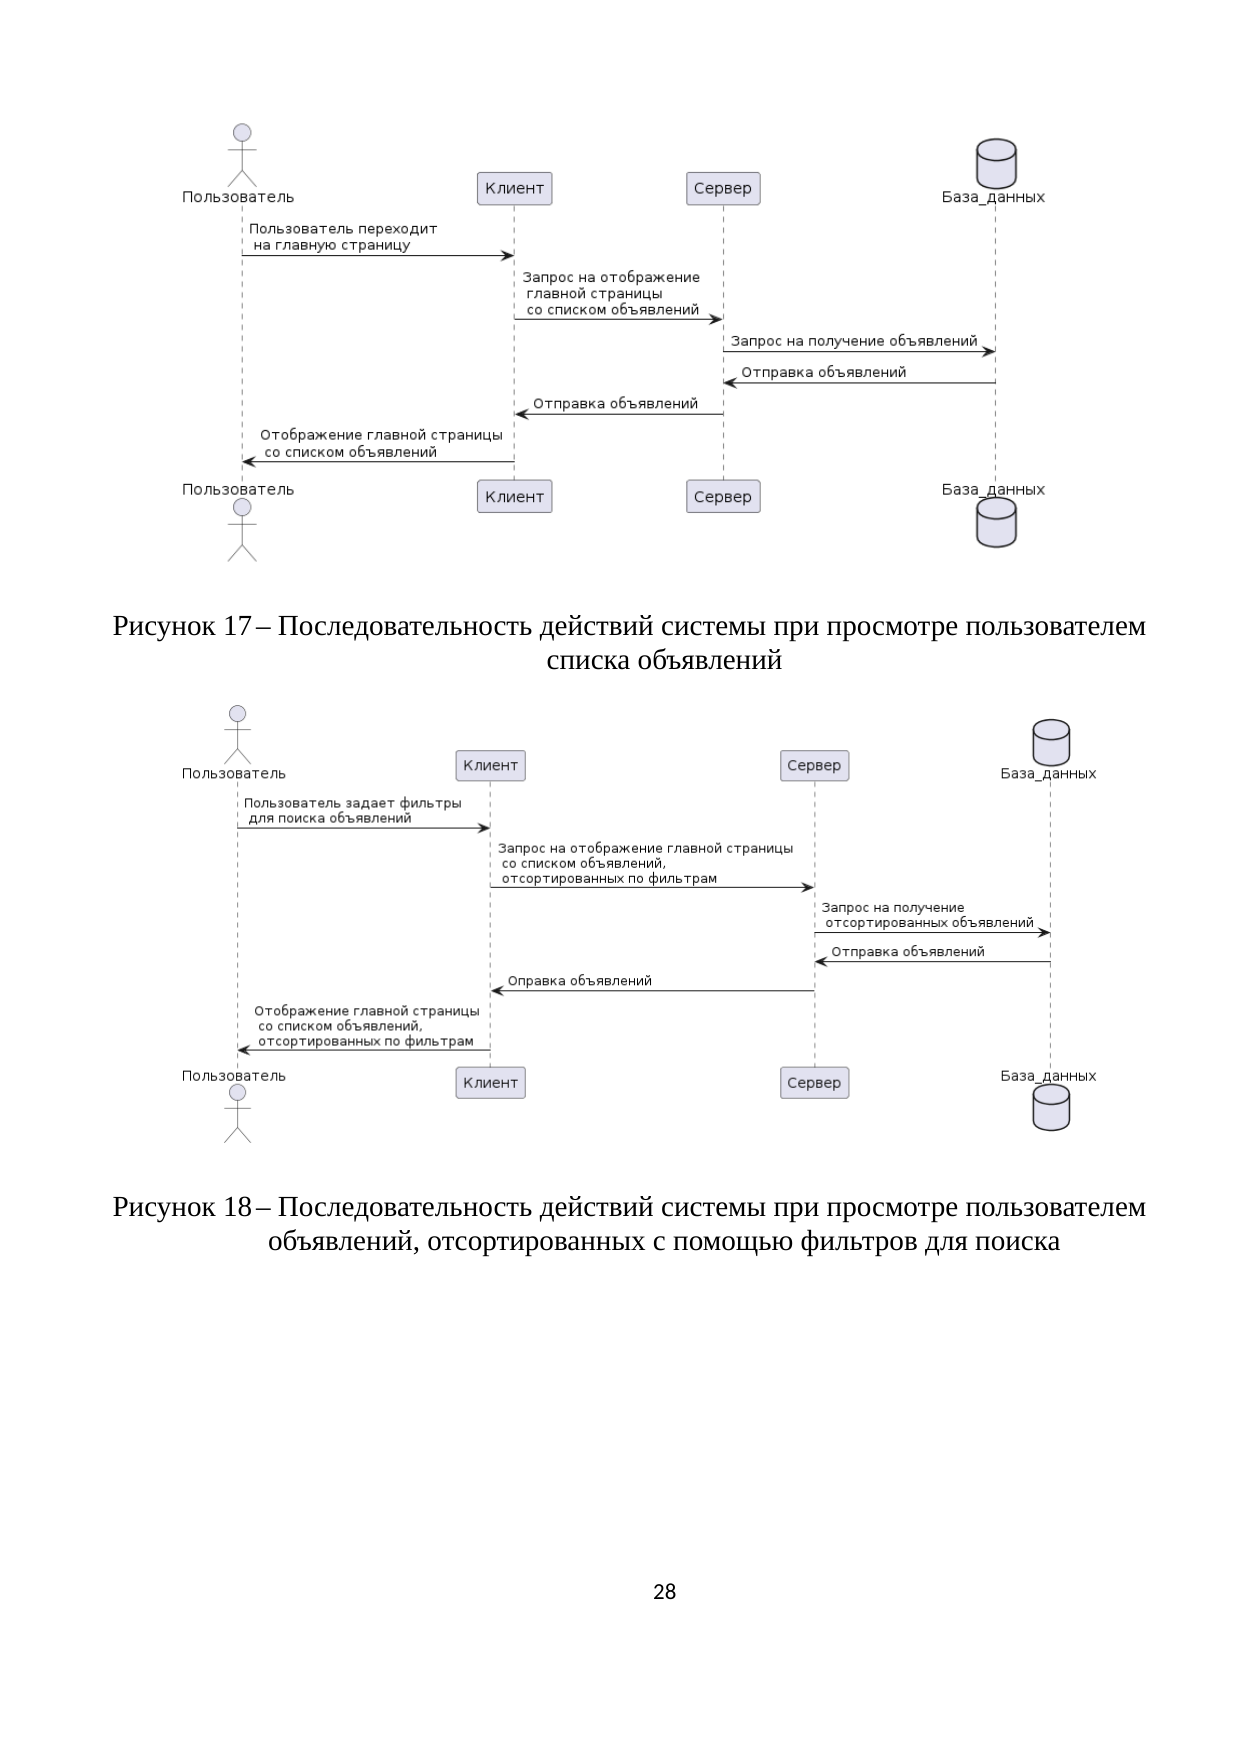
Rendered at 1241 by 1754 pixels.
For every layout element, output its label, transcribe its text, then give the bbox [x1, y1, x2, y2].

text – Последовательность действий системы при просмотре пользователем объявлений, отсортированных с помощью фильтров для поиска [177, 1189, 1152, 1256]
text – Последовательность действий системы при просмотре пользователем списка объявлений [177, 608, 1152, 675]
picture [177, 700, 1101, 1148]
picture [177, 118, 1050, 567]
